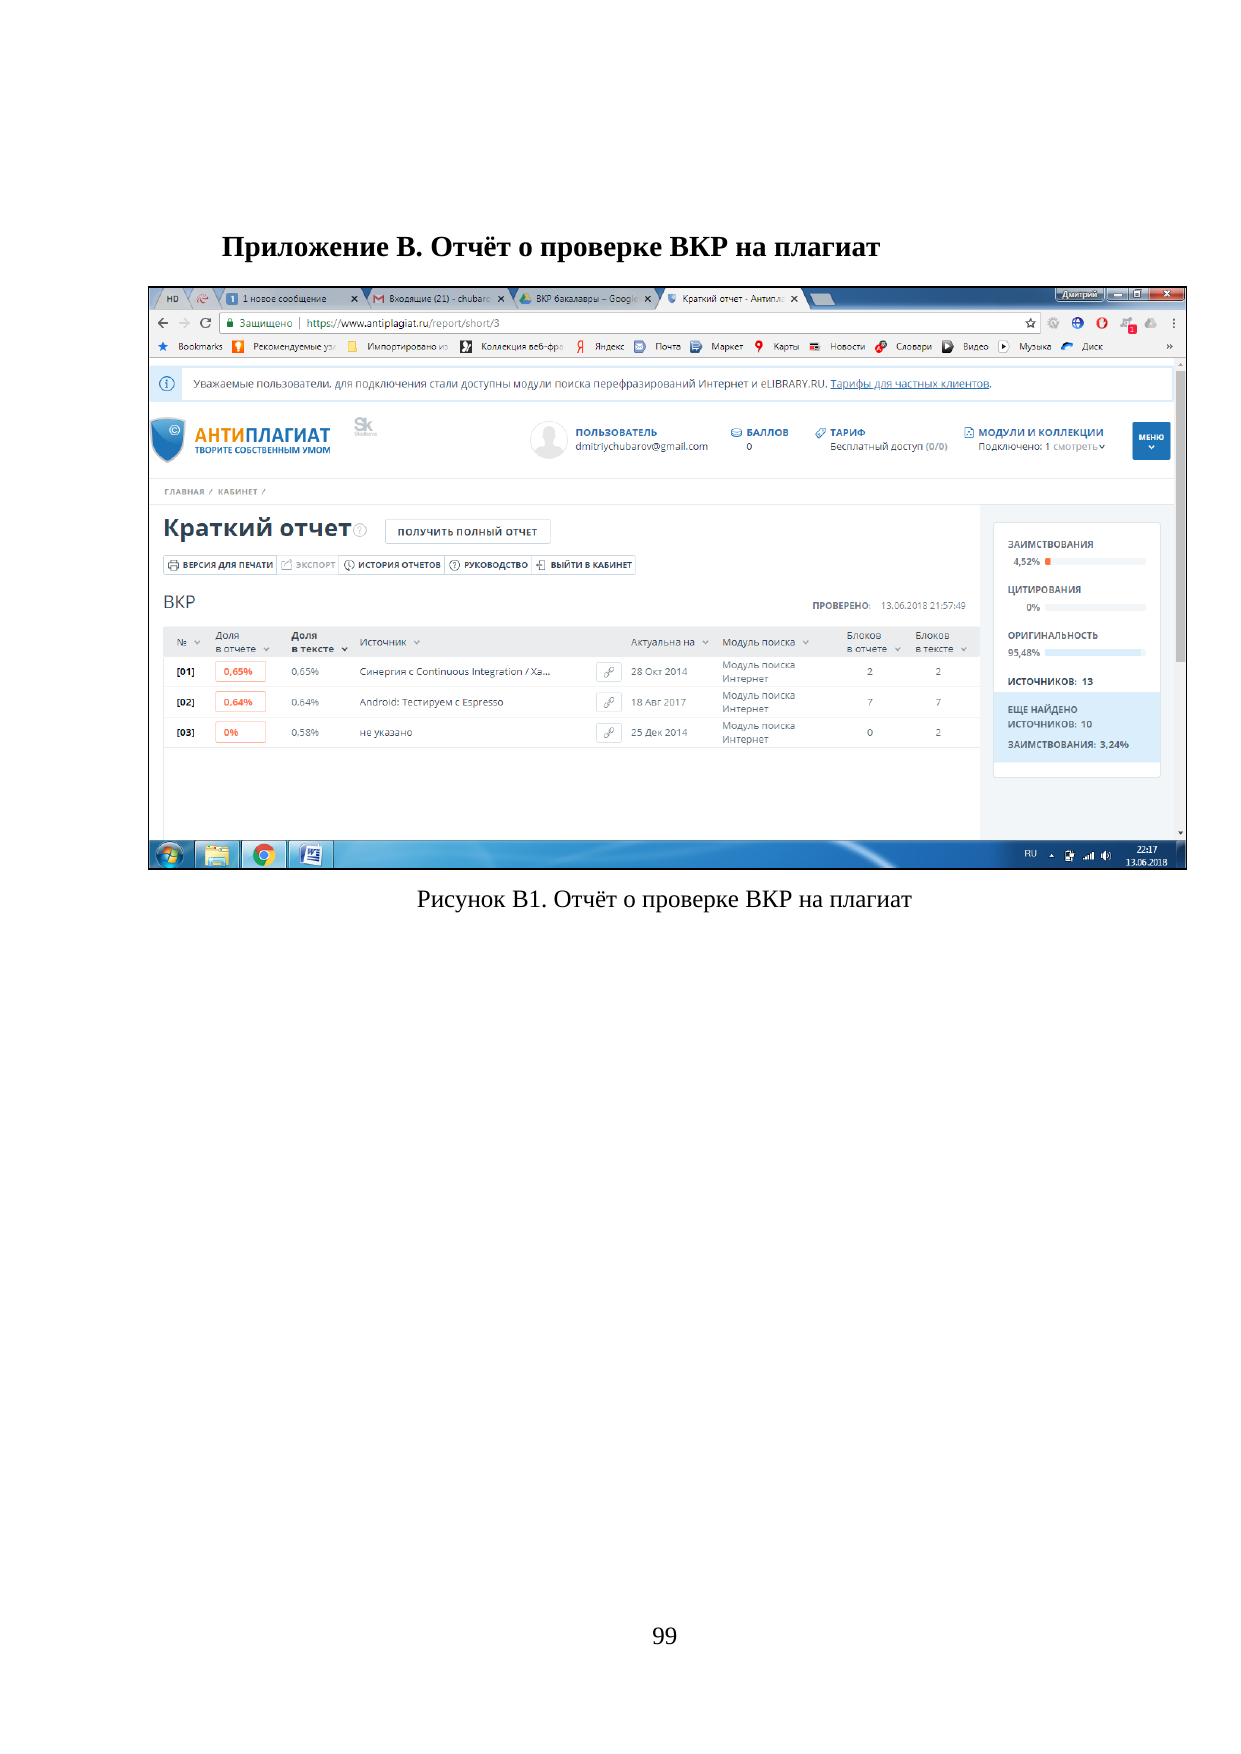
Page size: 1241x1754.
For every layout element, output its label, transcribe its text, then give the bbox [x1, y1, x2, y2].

picture [149, 288, 1186, 868]
text Рисунок В1. Отчёт о проверке ВКР на плагиат [148, 884, 1181, 913]
subtitle Приложение В. Отчёт о проверке ВКР на плагиат [148, 229, 1181, 263]
